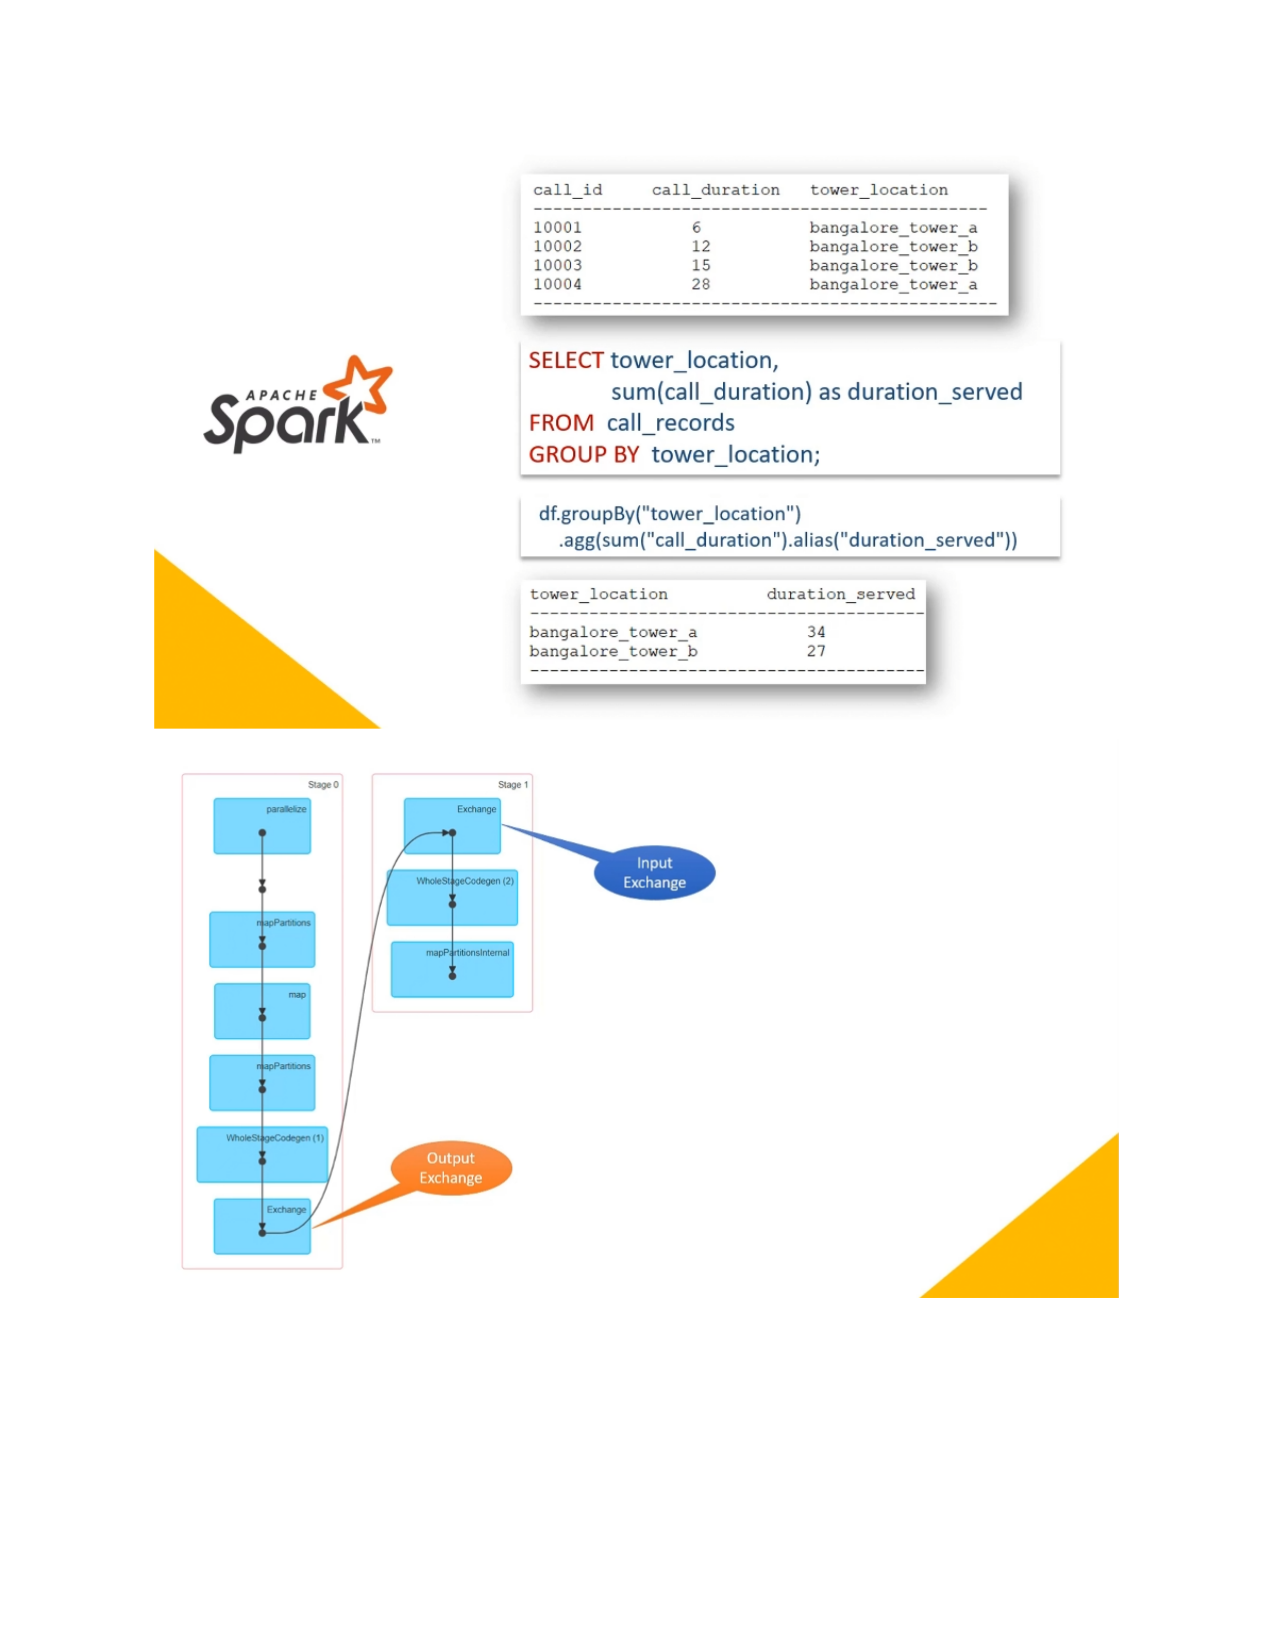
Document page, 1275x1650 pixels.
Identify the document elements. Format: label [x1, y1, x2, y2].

picture [150, 150, 1125, 734]
picture [150, 738, 1125, 1306]
